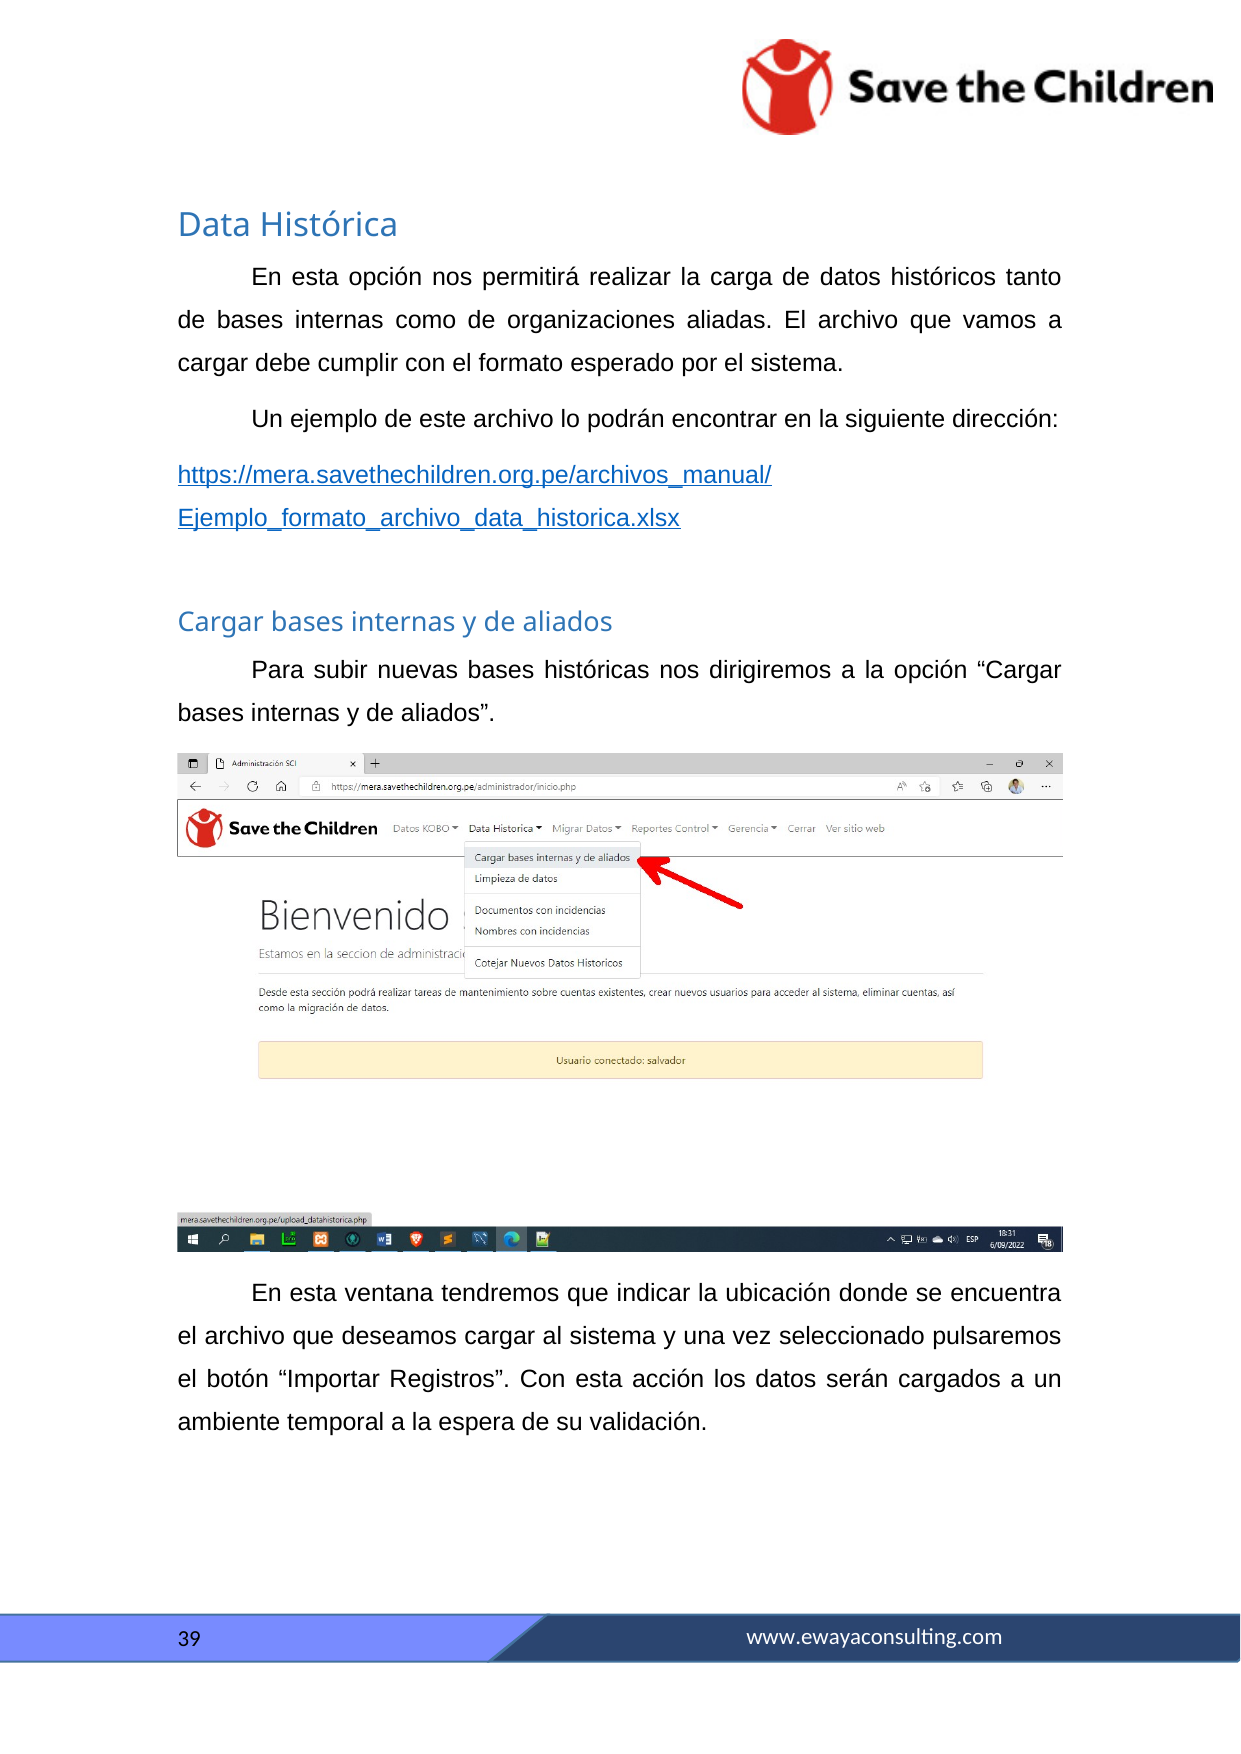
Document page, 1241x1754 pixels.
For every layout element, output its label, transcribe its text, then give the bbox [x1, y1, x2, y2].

text En esta ventana tendremos que indicar la ubicación donde se encuentra el archivo que deseamos cargar al sistema y una vez seleccionado pulsaremos el botón “Importar Registros”. Con esta acción los datos serán cargados a un ambiente temporal a la espera de su validación. [177, 1278, 1063, 1436]
subtitle Cargar bases internas y de aliados [177, 602, 1063, 639]
picture [742, 39, 1213, 135]
text Un ejemplo de este archivo lo podrán encontrar en la siguiente dirección: [177, 404, 1063, 433]
text Para subir nuevas bases históricas nos dirigiremos a la opción “Cargar bases internas y de aliados”. [177, 654, 1063, 726]
text En esta opción nos permitirá realizar la carga de datos históricos tanto de bases internas como de organizaciones aliadas. El archivo que vamos a cargar debe cumplir con el formato esperado por el sistema. [177, 262, 1063, 377]
picture [177, 753, 1063, 1252]
text https://mera.savethechildren.org.pe/archivos_manual/Ejemplo_formato_archivo_data_historica.xlsx [177, 459, 1063, 531]
subtitle Data Histórica [177, 201, 1063, 246]
